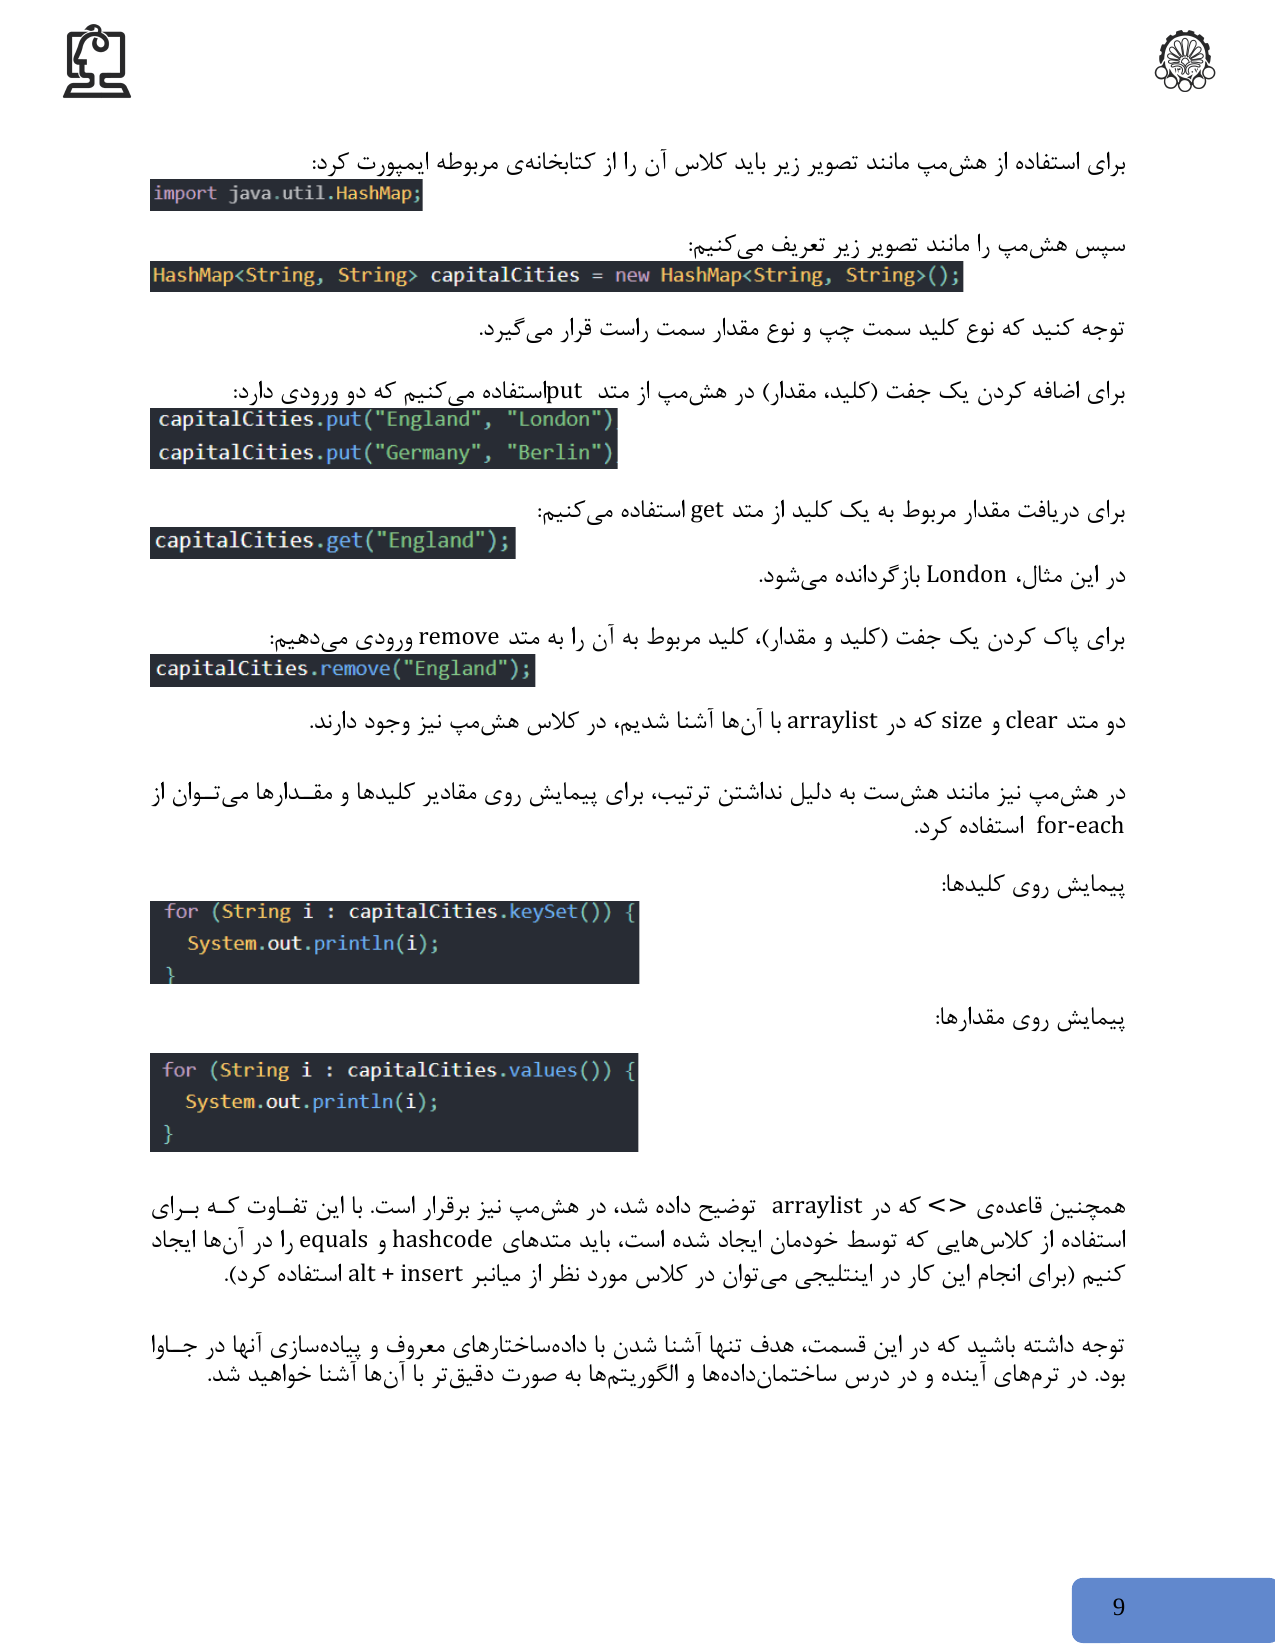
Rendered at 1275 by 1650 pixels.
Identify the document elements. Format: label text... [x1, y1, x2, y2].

text سپس هش‌مپ را مانند تصویر زیر تعریف می‌کنیم: [150, 232, 1125, 261]
text توجه داشته باشید که در این قسمت، هدف تنها آشنا شدن با داده‌ساختارهای معروف و پیاده‌سازی آنها در جاوا بود. در ترم‌های آینده و در درس ساختمان‌داده‌ها و الگوریتم‌ها به صورت دقیق‌تر با آن‌ها آشنا خواهید شد. [150, 1333, 1125, 1391]
picture [150, 408, 618, 469]
picture [150, 1053, 639, 1152]
picture [150, 901, 640, 984]
picture [150, 261, 964, 292]
text پیمایش روی کلیدها: [150, 872, 1125, 902]
text برای استفاده از هش‌مپ مانند تصویر زیر باید کلاس آن را از کتابخانه‌ی مربوطه ایمپورت کرد: [150, 150, 1125, 179]
picture [150, 527, 516, 559]
text دو متد clear و size که در arraylist با آن‌ها آشنا شدیم، در کلاس هش‌مپ نیز وجود دارند. [150, 705, 1125, 739]
text در هش‌مپ نیز مانند هش‌ست به دلیل نداشتن ترتیب، برای پیمایش روی مقادیر کلیدها و مقدارها می‌توان از for-each استفاده کرد. [150, 780, 1125, 843]
text پیمایش روی مقدارها: [150, 1005, 1125, 1034]
text برای دریافت مقدار مربوط به یک کلید از متد get استفاده می‌کنیم: [150, 493, 1125, 527]
text همچنین قاعده‌ی <> که در arraylist توضیح داده شد، در هش‌مپ نیز برقرار است. با این تفاوت که برای استفاده از کلاس‌هایی که توسط خودمان ایجاد شده است، باید متدهای hashcode و equals را در آن‌ها ایجاد کنیم (برای انجام این کار در اینتلیجی می‌توان در کلاس مورد نظر از میانبر alt + insert استفاده کرد). [150, 1190, 1125, 1291]
text برای پاک کردن یک جفت (کلید و مقدار)، کلید مربوط به آن را به متد remove ورودی می‌دهیم: [150, 621, 1125, 654]
text توجه کنید که نوع کلید سمت چپ و نوع مقدار سمت راست قرار می‌گیرد. [150, 317, 1125, 346]
picture [150, 654, 536, 687]
text در این مثال، London بازگردانده می‌شود. [150, 558, 1125, 592]
picture [150, 179, 423, 211]
text برای اضافه کردن یک جفت (کلید، مقدار) در هش‌مپ از متد putاستفاده می‌کنیم که دو ورودی دارد: [150, 375, 1125, 409]
